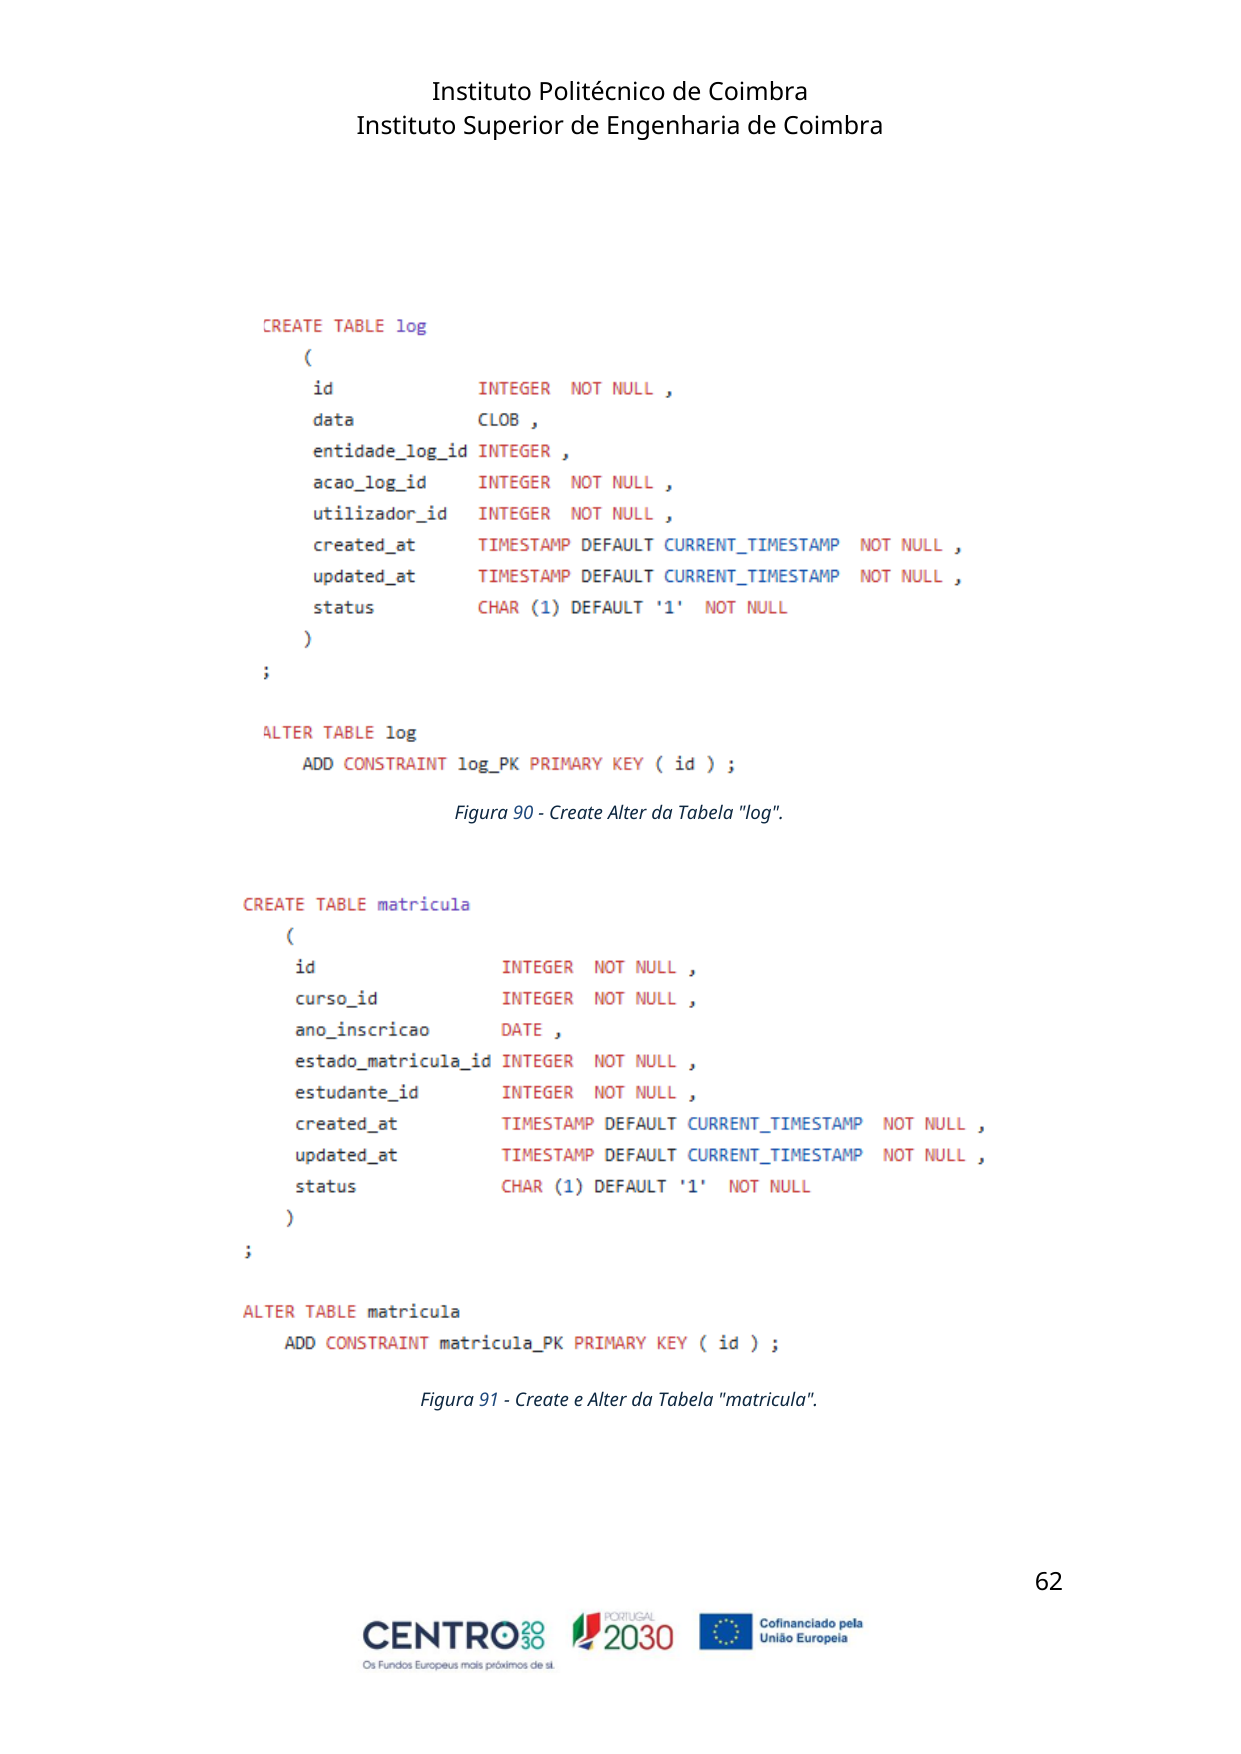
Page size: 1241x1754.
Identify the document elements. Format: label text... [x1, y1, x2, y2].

picture [349, 1597, 891, 1681]
picture [263, 315, 977, 778]
picture [242, 892, 998, 1365]
